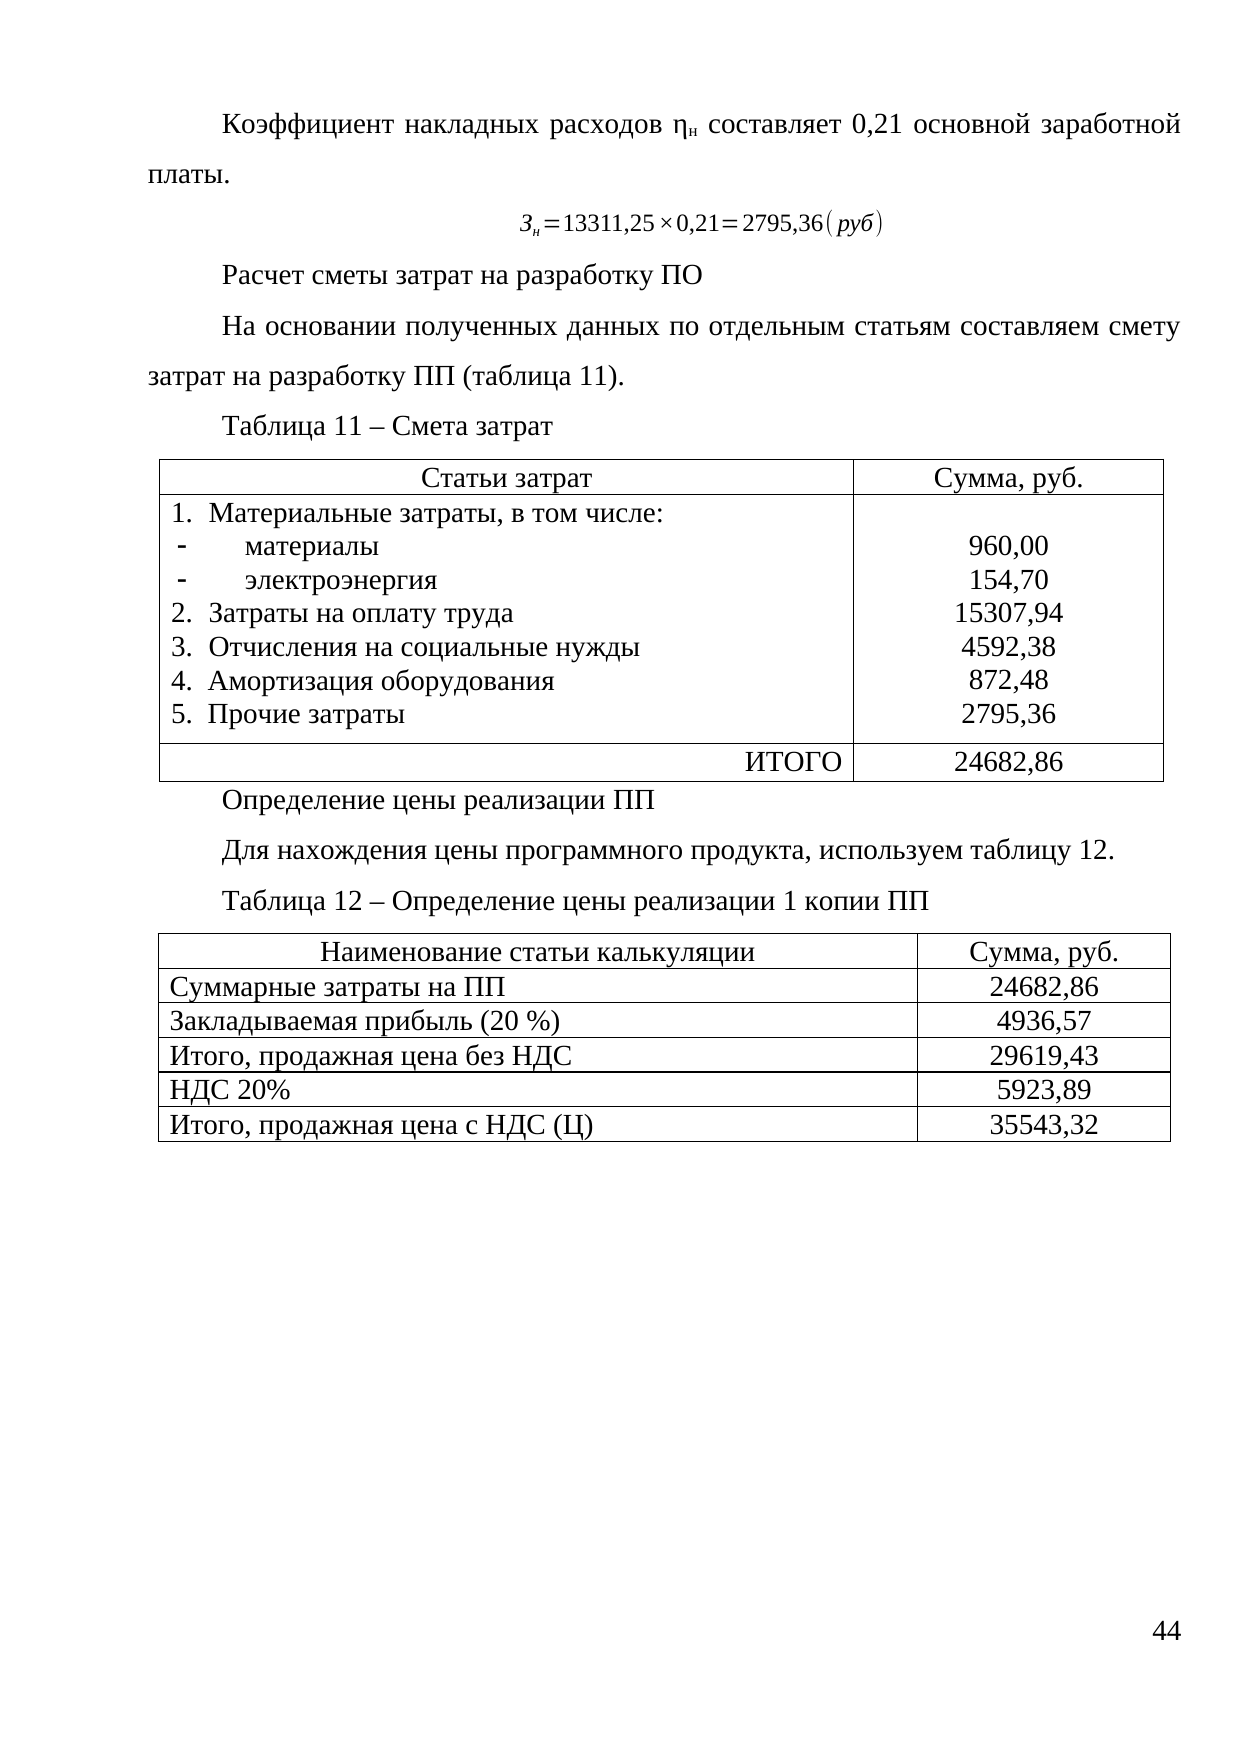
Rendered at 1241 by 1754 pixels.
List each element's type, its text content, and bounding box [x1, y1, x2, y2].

text Для нахождения цены программного продукта, используем таблицу 12. [148, 832, 1181, 866]
table_cell 24682,86 [854, 744, 1163, 781]
table_cell НДС 20% [159, 1073, 917, 1106]
table_header Наименование статьи калькуляции [159, 934, 917, 968]
table_header Статьи затрат [160, 460, 853, 494]
table_cell 29619,43 [918, 1038, 1170, 1071]
table_cell Закладываемая прибыль (20 %) [159, 1003, 917, 1037]
text Таблица 11 – Смета затрат [148, 408, 1181, 442]
text Определение цены реализации ПП [148, 782, 1181, 816]
table_cell 35543,32 [918, 1107, 1170, 1141]
text Таблица 12 – Определение цены реализации 1 копии ПП [148, 883, 1181, 916]
table_cell 5923,89 [918, 1073, 1170, 1106]
text На основании полученных данных по отдельным статьям составляем смету затрат на разработку ПП (таблица 11). [148, 308, 1181, 391]
table_header Сумма, руб. [918, 934, 1170, 968]
table_header Сумма, руб. [854, 460, 1163, 494]
table_cell Итого, продажная цена с НДС (Ц) [159, 1107, 917, 1141]
table_cell ИТОГО [160, 744, 853, 781]
table_cell 24682,86 [918, 969, 1170, 1002]
text Расчет сметы затрат на разработку ПО [148, 257, 1181, 291]
table_cell Материальные затраты, в том числе: материалы электроэнергия Затраты на оплату труда Отчисления на социальные нужды 4. Амортизация оборудования 5. Прочие затраты [160, 495, 853, 743]
table_cell Суммарные затраты на ПП [159, 969, 917, 1002]
table_cell 960,00 154,70 15307,94 4592,38 872,48 2795,36 [854, 495, 1163, 743]
table_cell 4936,57 [918, 1003, 1170, 1037]
table_cell Итого, продажная цена без НДС [159, 1038, 917, 1071]
text Коэффициент накладных расходов ηн составляет 0,21 основной заработной платы. [148, 106, 1181, 190]
